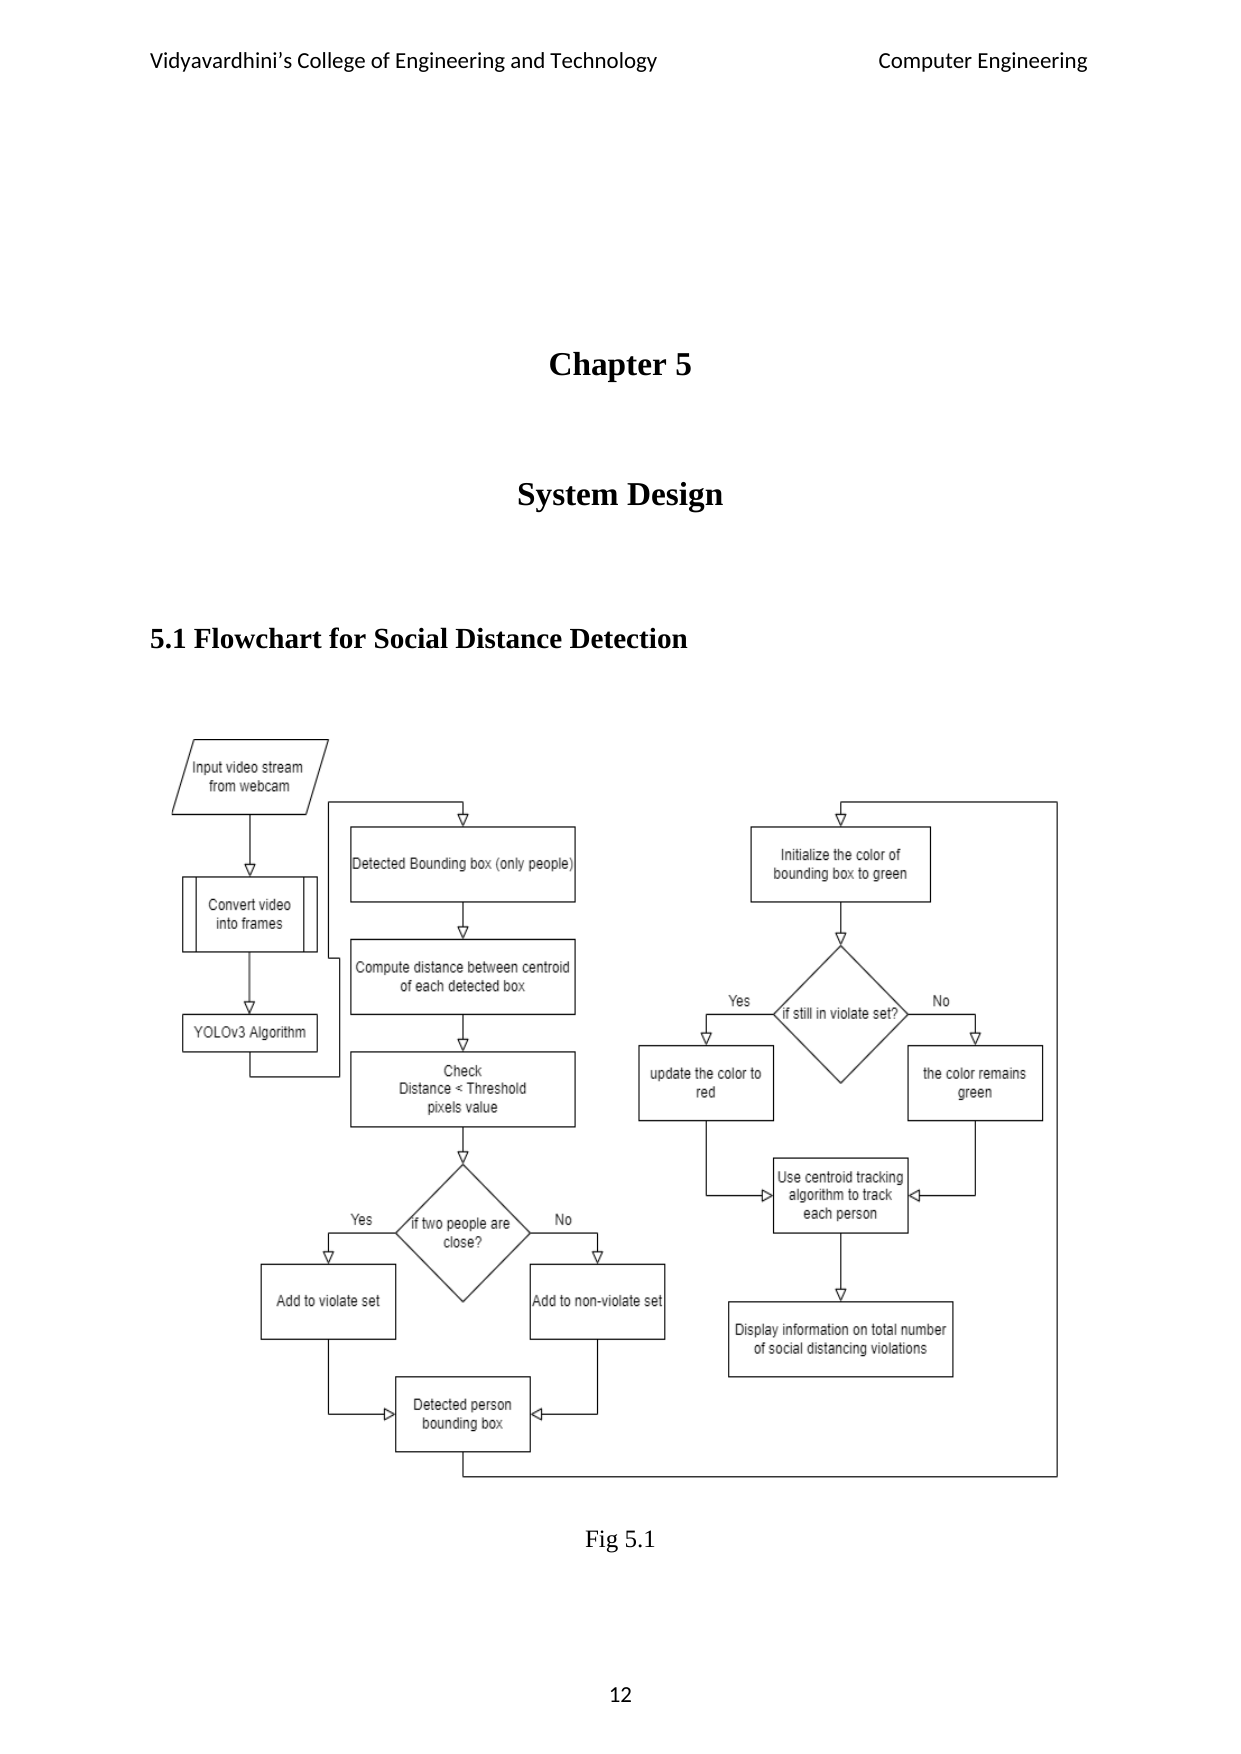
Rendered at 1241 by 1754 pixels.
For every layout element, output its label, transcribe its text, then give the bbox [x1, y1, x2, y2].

text System Design [150, 474, 1090, 513]
text Chapter 5 [150, 345, 1090, 383]
text Fig 5.1 [150, 1524, 1090, 1553]
picture [171, 739, 1069, 1490]
text 5.1 Flowchart for Social Distance Detection [150, 621, 1090, 654]
